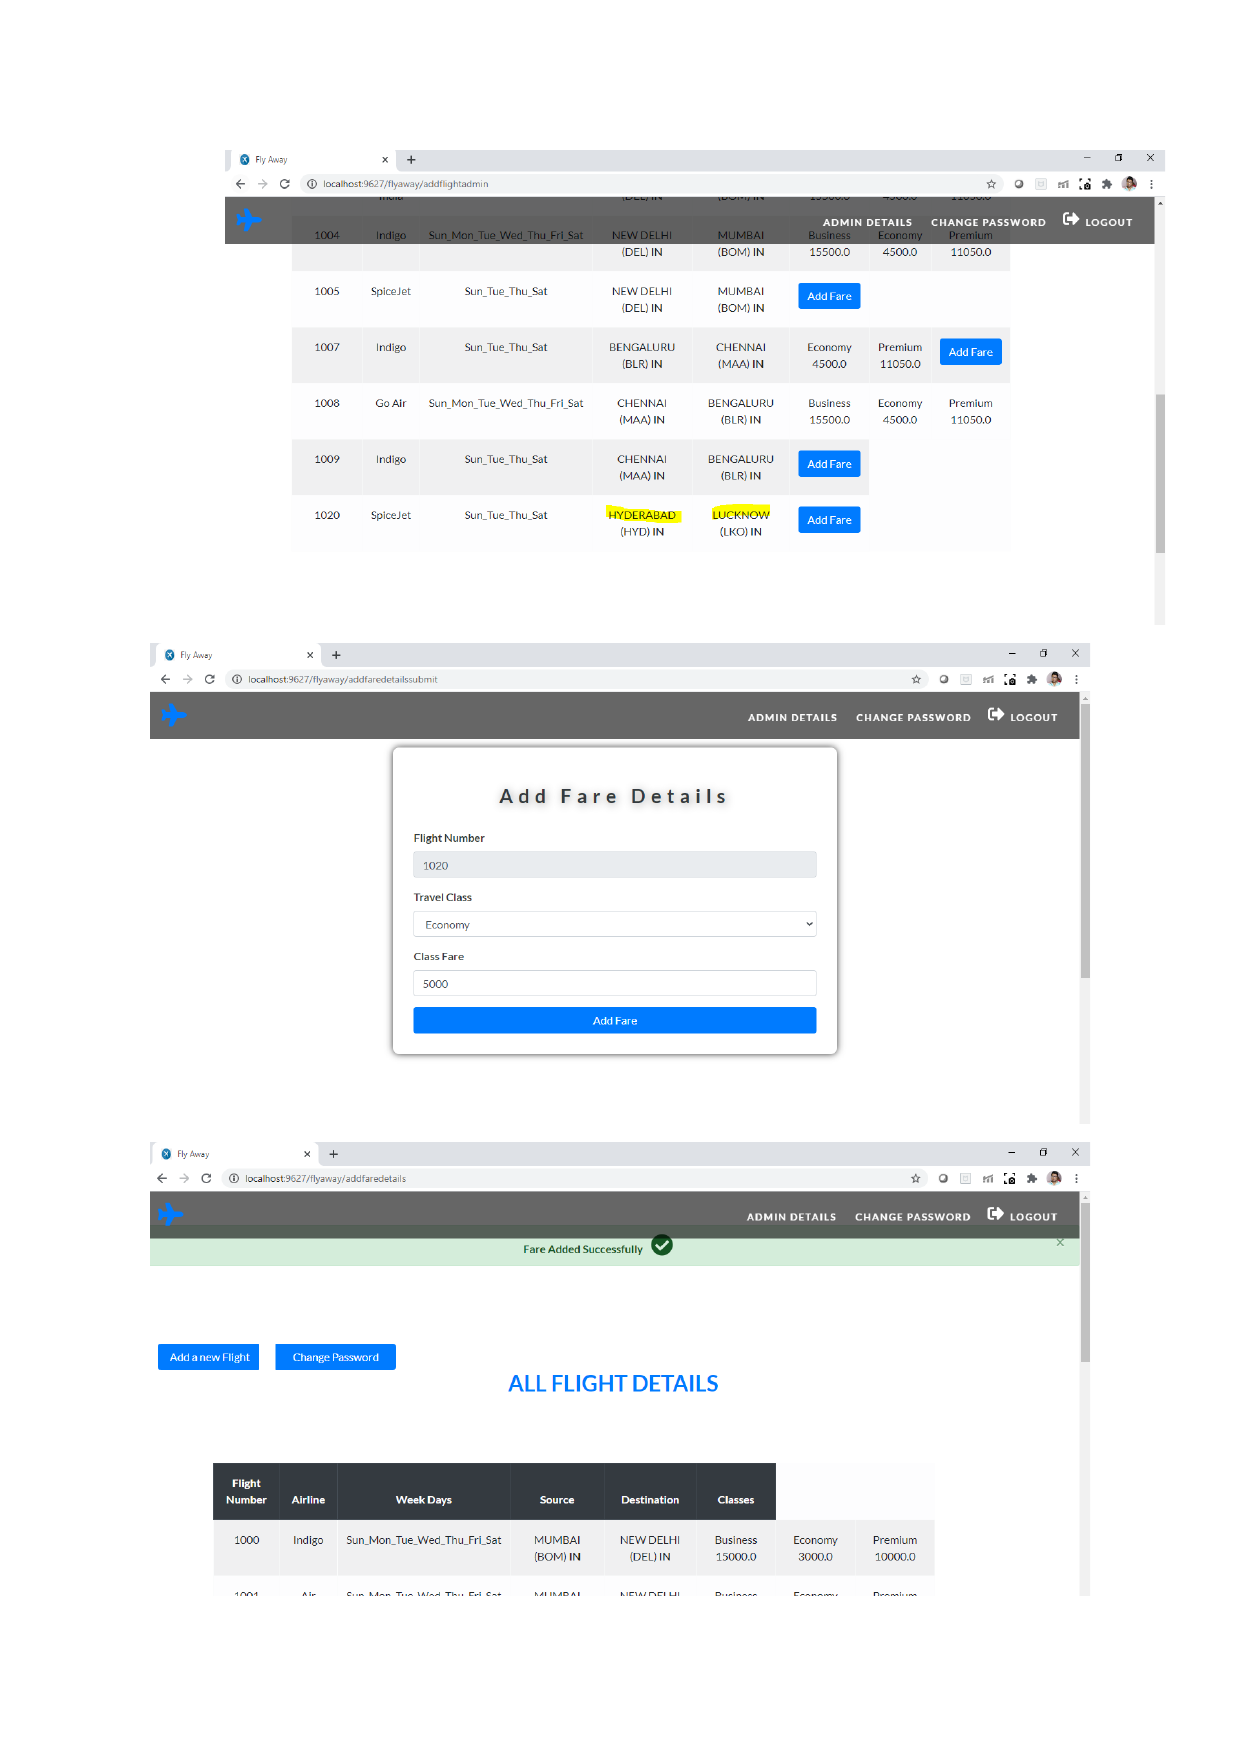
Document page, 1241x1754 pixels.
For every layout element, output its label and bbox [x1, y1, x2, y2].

picture [150, 643, 1091, 1124]
picture [225, 150, 1166, 625]
picture [150, 1142, 1091, 1596]
